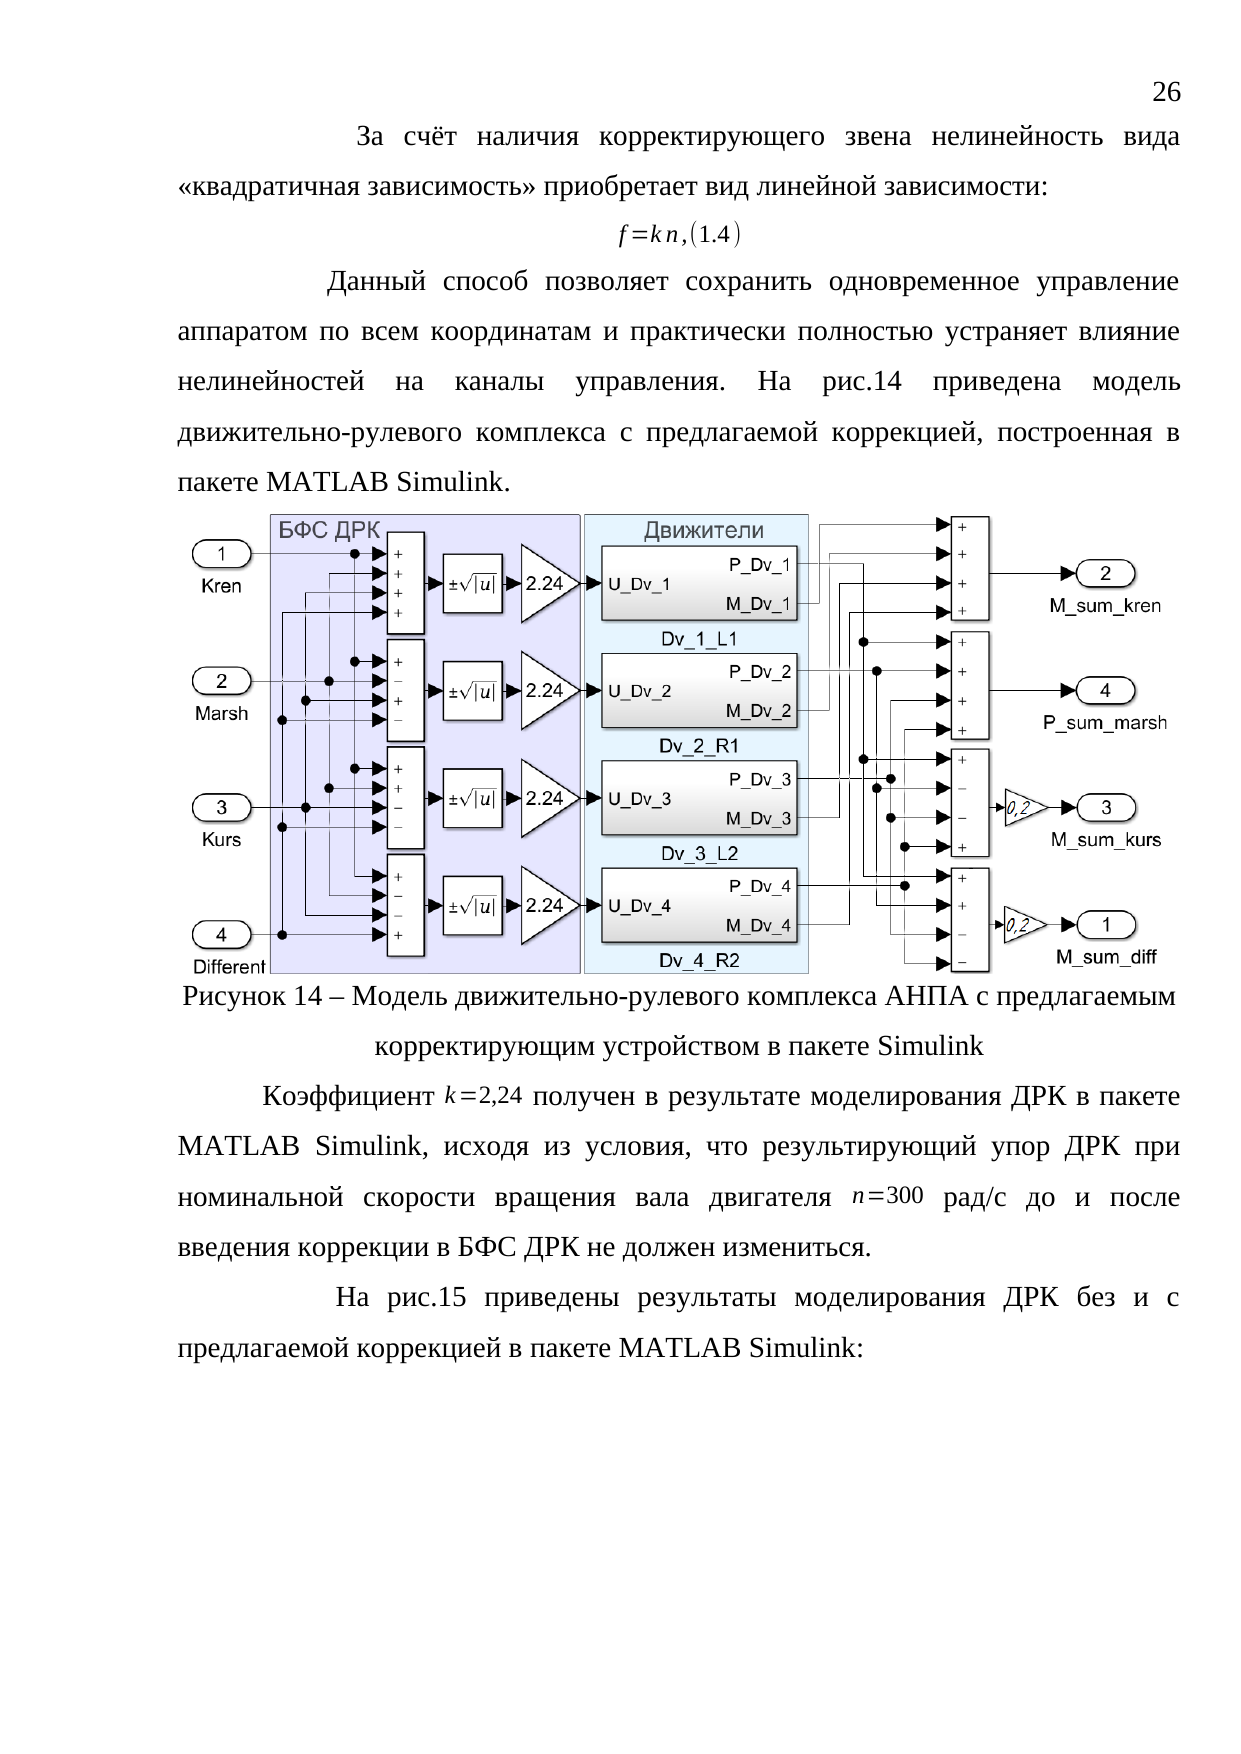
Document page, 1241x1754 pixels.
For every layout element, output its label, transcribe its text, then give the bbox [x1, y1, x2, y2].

text На рис.15 приведены результаты моделирования ДРК без и с предлагаемой коррекцией в пакете MATLAB Simulink: [177, 1279, 1181, 1363]
text Коэффициент получен в результате моделирования ДРК в пакете MATLAB Simulink, исходя из условия, что результирующий упор ДРК при номинальной скорости вращения вала двигателя рад/с до и после введения коррекции в БФС ДРК не должен измениться. [177, 1078, 1181, 1263]
text За счёт наличия корректирующего звена нелинейность вида «квадратичная зависимость» приобретает вид линейной зависимости: [177, 118, 1181, 202]
text Данный способ позволяет сохранить одновременное управление аппаратом по всем координатам и практически полностью устраняет влияние нелинейностей на каналы управления. На рис.14 приведена модель движительно-рулевого комплекса с предлагаемой коррекцией, построенная в пакете MATLAB Simulink. [177, 263, 1181, 497]
text Рисунок 14 – Модель движительно-рулевого комплекса АНПА с предлагаемым корректирующим устройством в пакете Simulink [177, 978, 1181, 1061]
picture [192, 514, 1167, 974]
